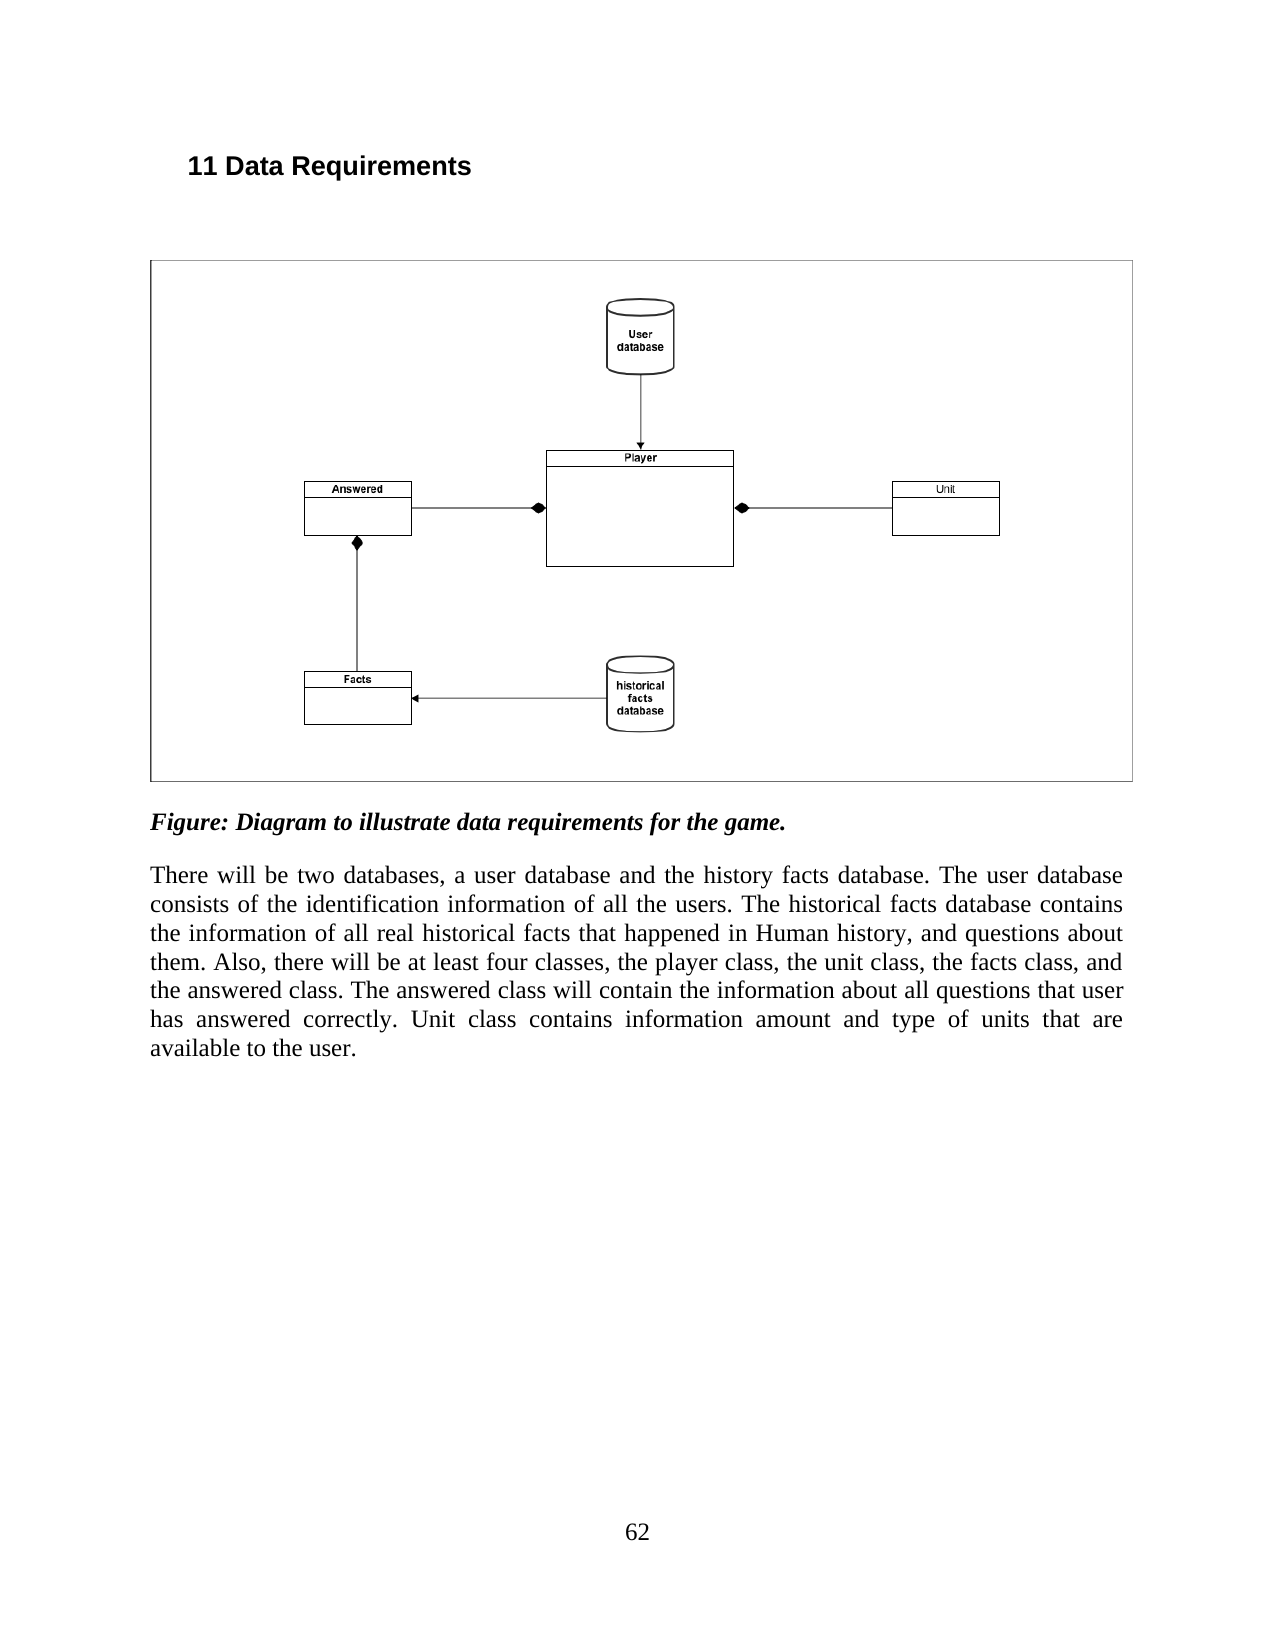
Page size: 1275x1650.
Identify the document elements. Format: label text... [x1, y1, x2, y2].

picture [150, 260, 1133, 782]
subtitle Data Requirements [187, 150, 1125, 181]
text Figure: Diagram to illustrate data requirements for the game. [150, 807, 1125, 836]
text There will be two databases, a user database and the history facts database. The user database consists of the identification information of all the users. The historical facts database contains the information of all real historical facts that happened in Human history, and questions about them. Also, there will be at least four classes, the player class, the unit class, the facts class, and the answered class. The answered class will contain the information about all questions that user has answered correctly. Unit class contains information amount and type of units that are available to the user. [150, 861, 1125, 1062]
